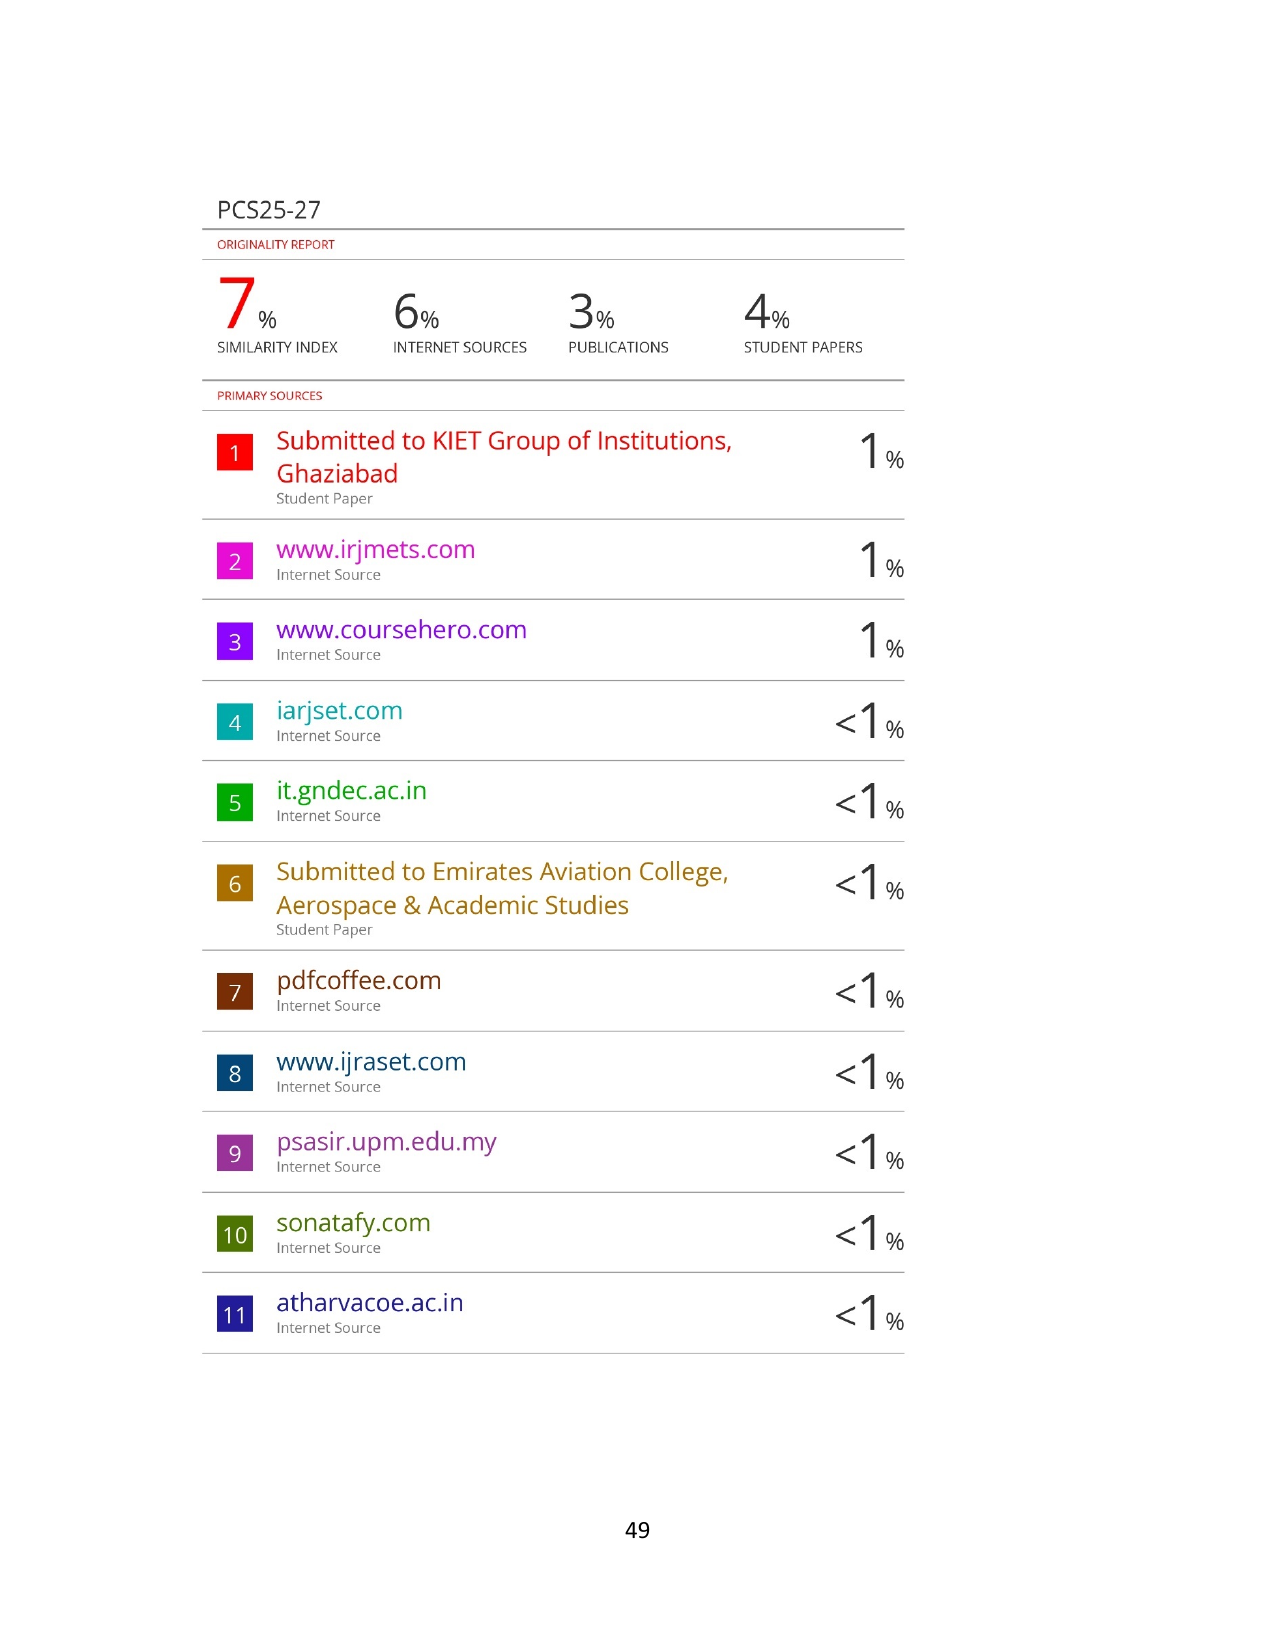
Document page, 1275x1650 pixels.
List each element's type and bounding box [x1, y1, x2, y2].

picture [150, 150, 1124, 1412]
